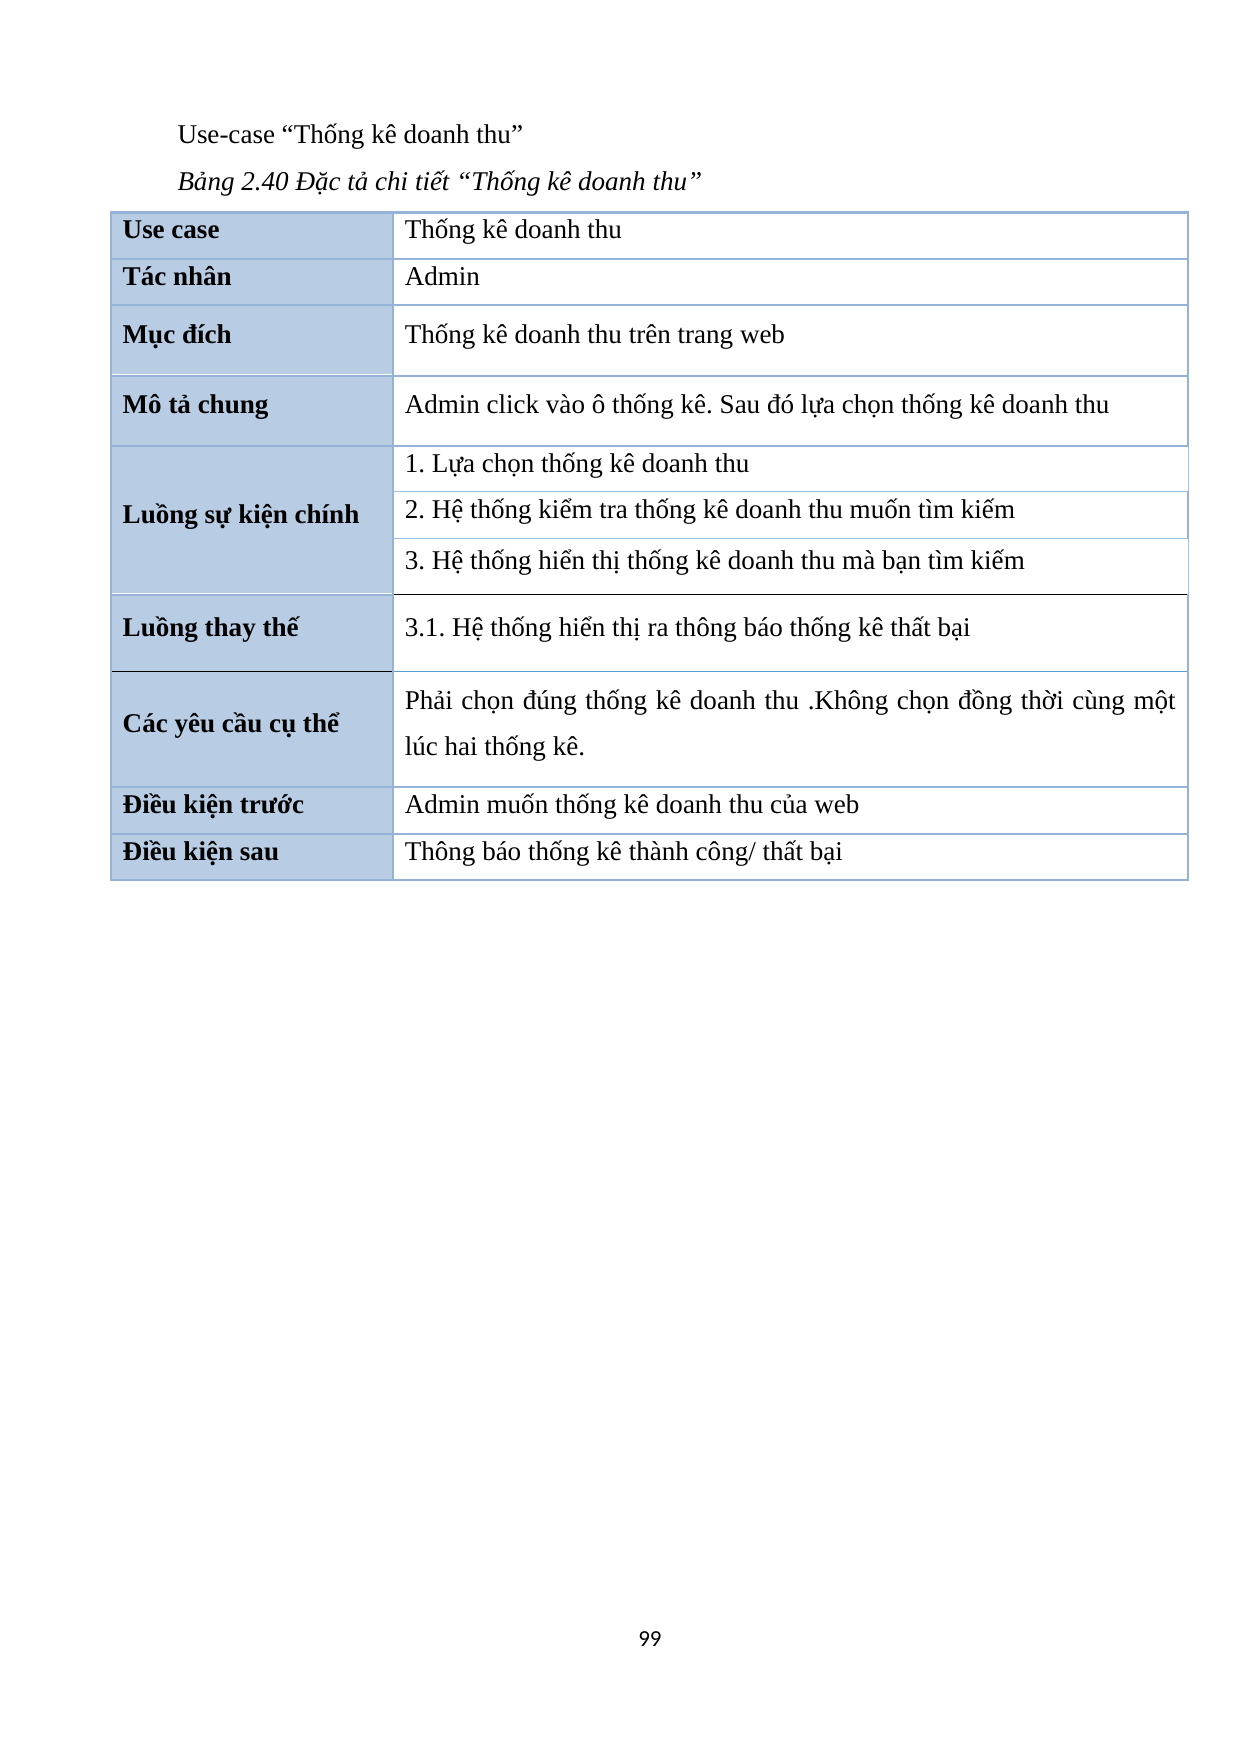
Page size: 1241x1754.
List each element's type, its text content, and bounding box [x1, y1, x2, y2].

table_cell Thông báo thống kê thành công/ thất bại [394, 835, 1187, 879]
table_cell 2. Hệ thống kiểm tra thống kê doanh thu muốn tìm kiếm [394, 492, 1187, 537]
table_cell 3.1. Hệ thống hiển thị ra thông báo thống kê thất bại [394, 595, 1187, 671]
table_cell Thống kê doanh thu trên trang web [394, 306, 1187, 374]
table_header Use case [112, 214, 392, 258]
table_cell Điều kiện trước [112, 788, 392, 833]
table_cell Luồng sự kiện chính [112, 447, 392, 593]
text Use-case “Thống kê doanh thu” [177, 118, 1122, 149]
table_cell Admin [394, 260, 1187, 304]
table_cell Các yêu cầu cụ thể [112, 672, 392, 786]
table_cell 3. Hệ thống hiển thị thống kê doanh thu mà bạn tìm kiếm [394, 539, 1188, 593]
table_cell Luồng thay thế [112, 596, 392, 671]
table_header Thống kê doanh thu [394, 214, 1187, 258]
table_cell Admin click vào ô thống kê. Sau đó lựa chọn thống kê doanh thu [394, 377, 1187, 445]
table_cell Phải chọn đúng thống kê doanh thu .Không chọn đồng thời cùng một lúc hai thống kê. [394, 672, 1187, 786]
table_cell Mô tả chung [112, 377, 392, 445]
table_cell 1. Lựa chọn thống kê doanh thu [394, 447, 1188, 491]
table_cell Mục đích [112, 306, 392, 374]
table_cell Tác nhân [112, 260, 392, 304]
table_cell Điều kiện sau [112, 835, 392, 879]
table_cell Admin muốn thống kê doanh thu của web [394, 788, 1187, 833]
text Bảng 2.40 Đặc tả chi tiết “Thống kê doanh thu” [177, 165, 1122, 196]
